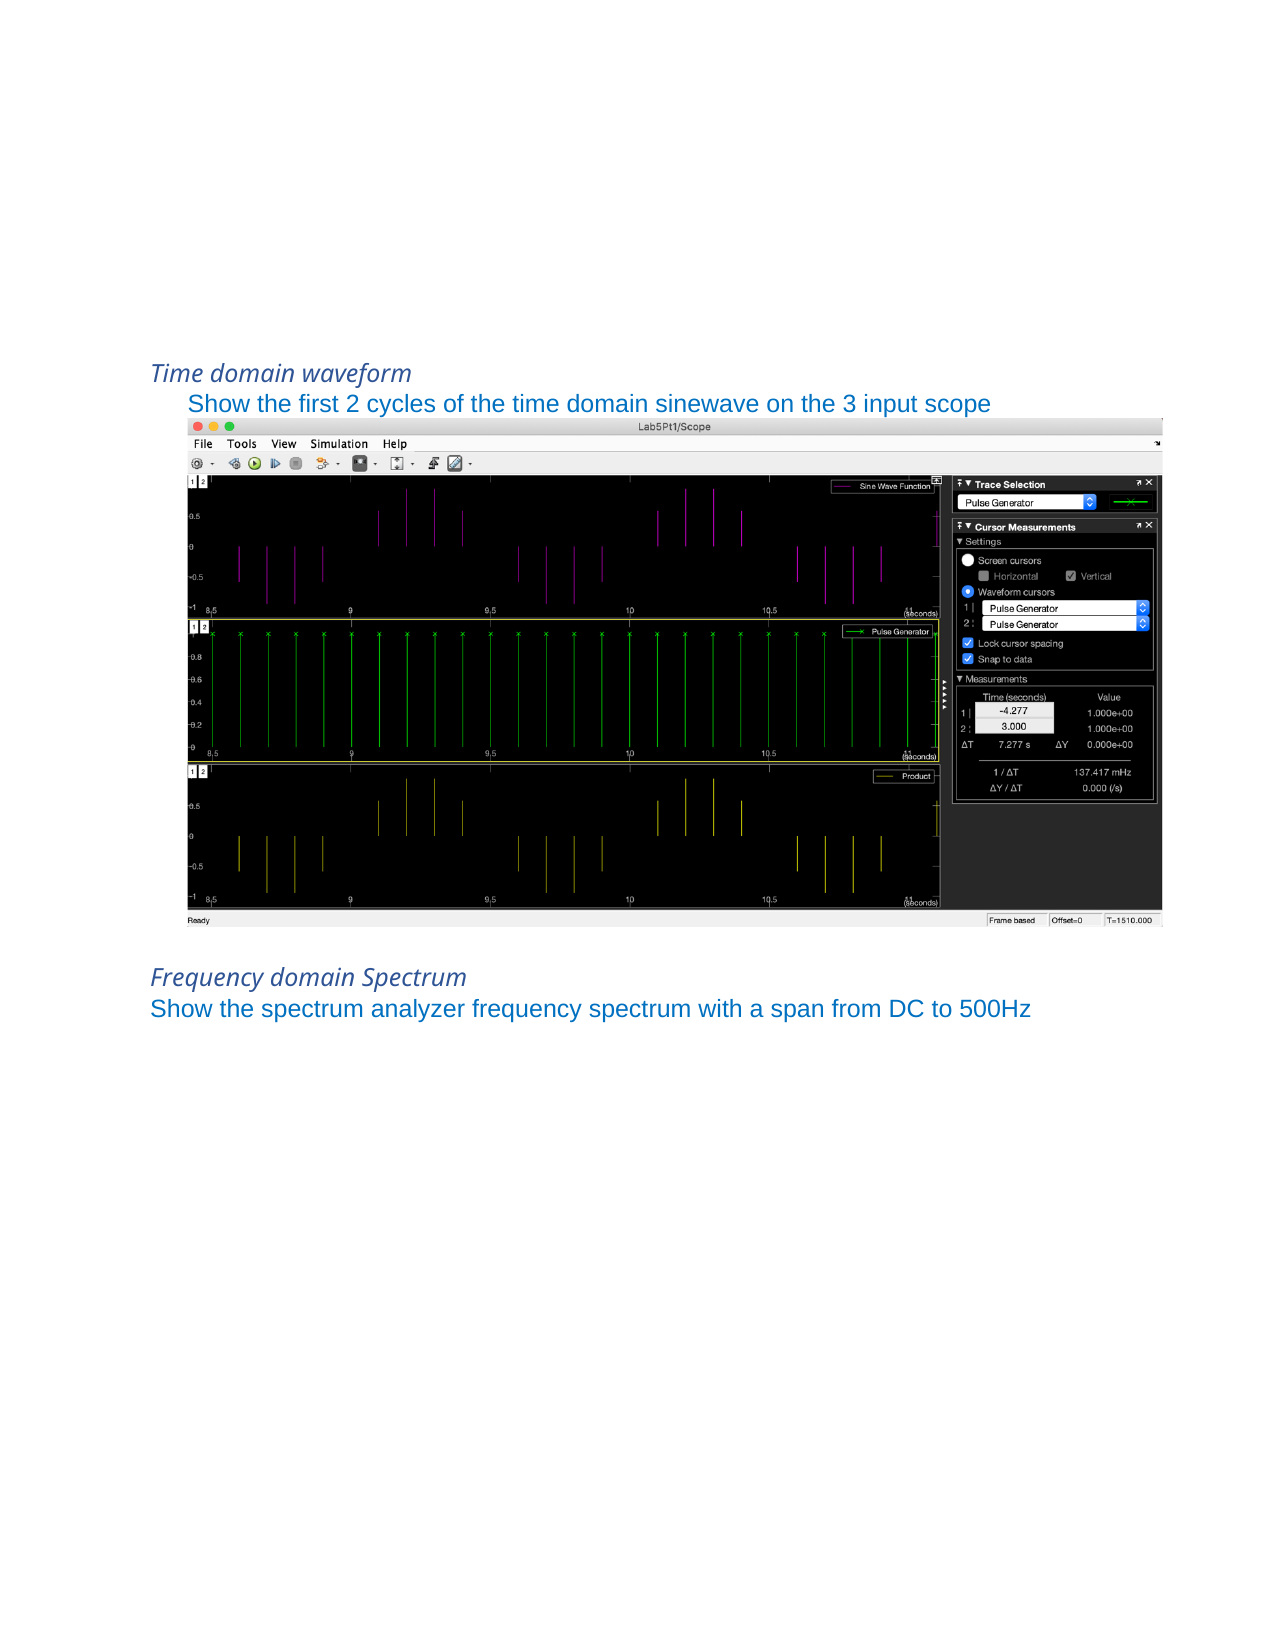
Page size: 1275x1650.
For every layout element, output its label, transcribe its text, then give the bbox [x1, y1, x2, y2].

subtitle Frequency domain Spectrum [150, 960, 1125, 994]
text Show the spectrum analyzer frequency spectrum with a span from DC to 500Hz [150, 994, 1125, 1023]
text Show the first 2 cycles of the time domain sinewave on the 3 input scope [187, 389, 1125, 418]
subtitle Time domain waveform [150, 355, 1125, 389]
picture [187, 418, 1163, 927]
